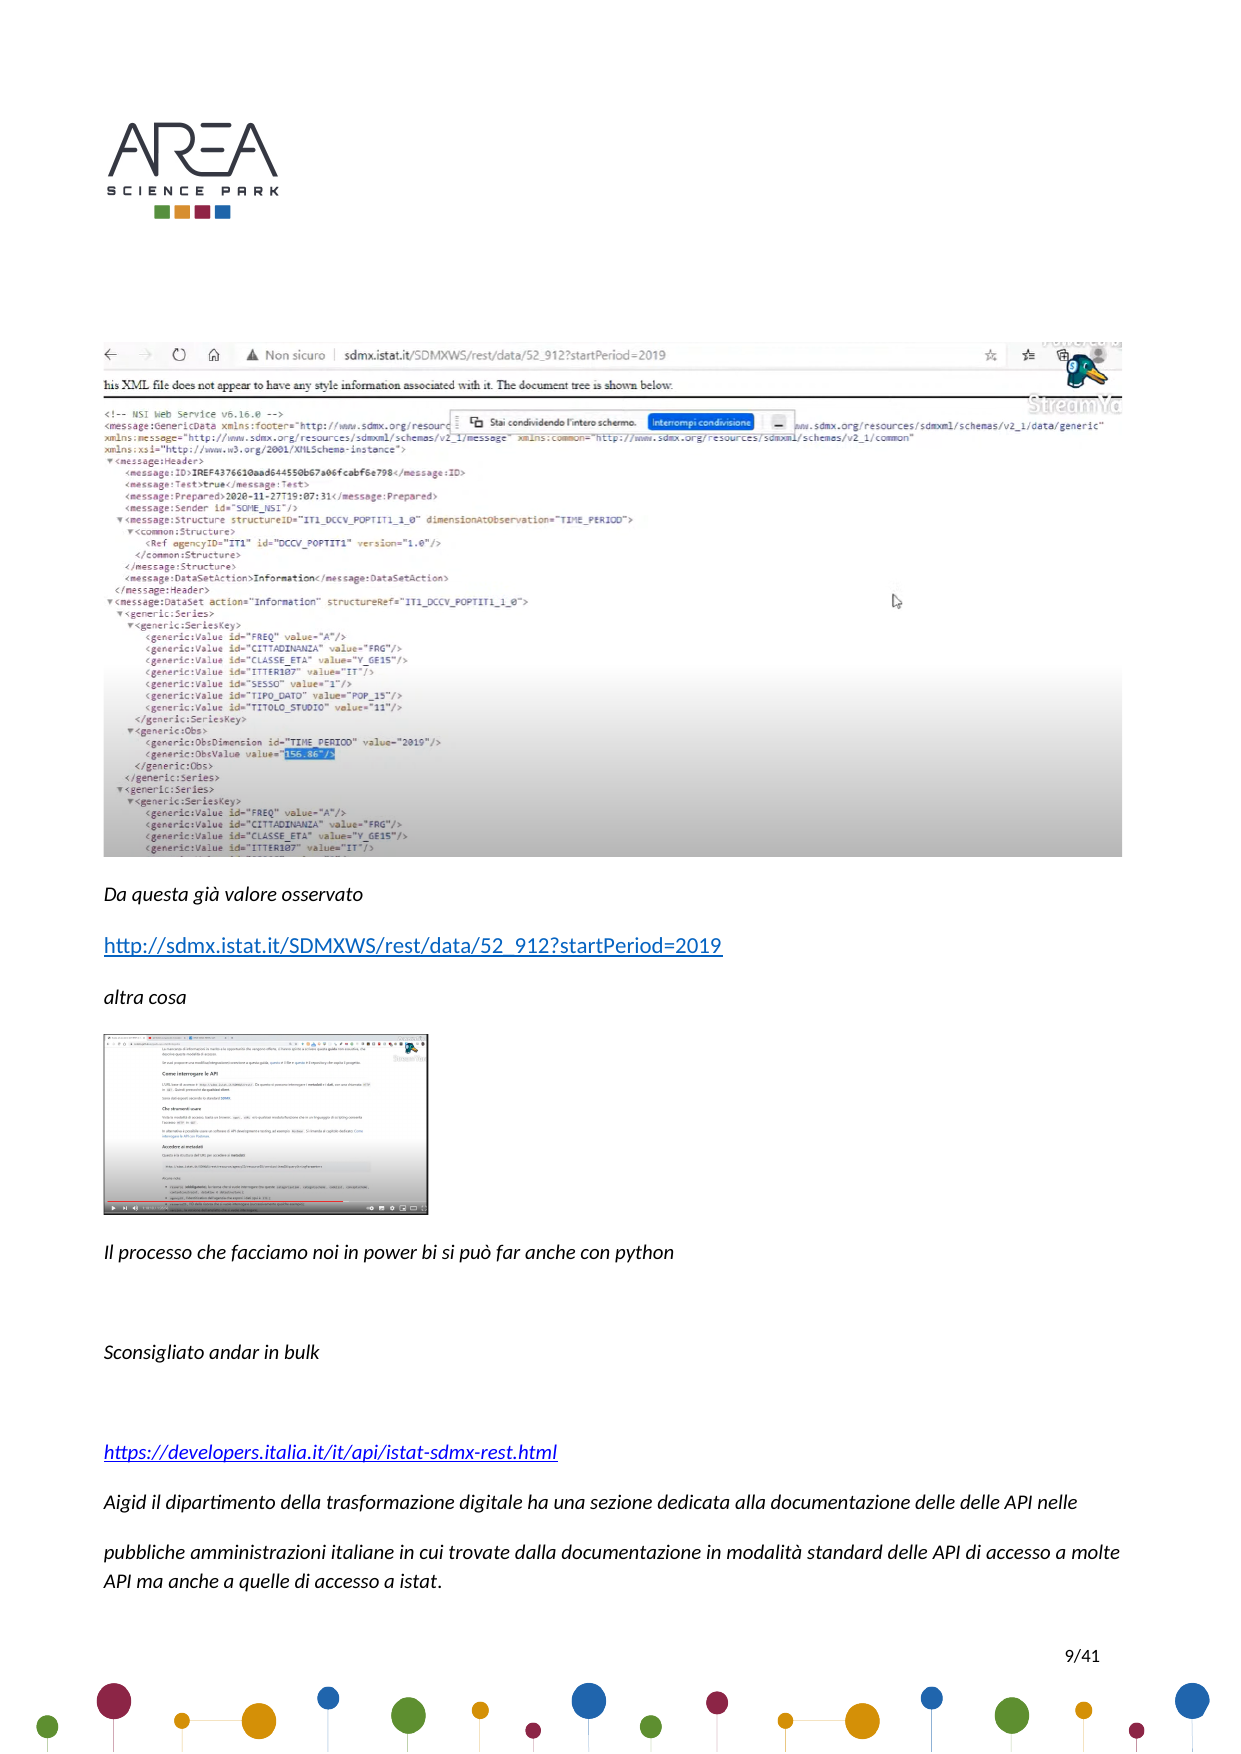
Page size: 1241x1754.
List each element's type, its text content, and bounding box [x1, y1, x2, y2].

picture [31, 1676, 1209, 1752]
text Il processo che facciamo noi in power bi si può far anche con python [103, 1239, 1122, 1265]
text Aigid il dipartimento della trasformazione digitale ha una sezione dedicata alla documentazione delle delle API nelle [103, 1489, 1122, 1515]
picture [103, 1034, 429, 1215]
text Da questa già valore osservato [103, 881, 1122, 906]
picture [103, 342, 1123, 857]
text altra cosa [103, 984, 1122, 1010]
text pubbliche amministrazioni italiane in cui trovate dalla documentazione in modalità standard delle API di accesso a molte API ma anche a quelle di accesso a istat. [103, 1539, 1122, 1594]
text https://developers.italia.it/it/api/istat-sdmx-rest.html [103, 1439, 1122, 1465]
text Sconsigliato andar in bulk [103, 1339, 1122, 1365]
text http://sdmx.istat.it/SDMXWS/rest/data/52_912?startPeriod=2019 [103, 931, 1122, 984]
picture [103, 118, 1116, 264]
